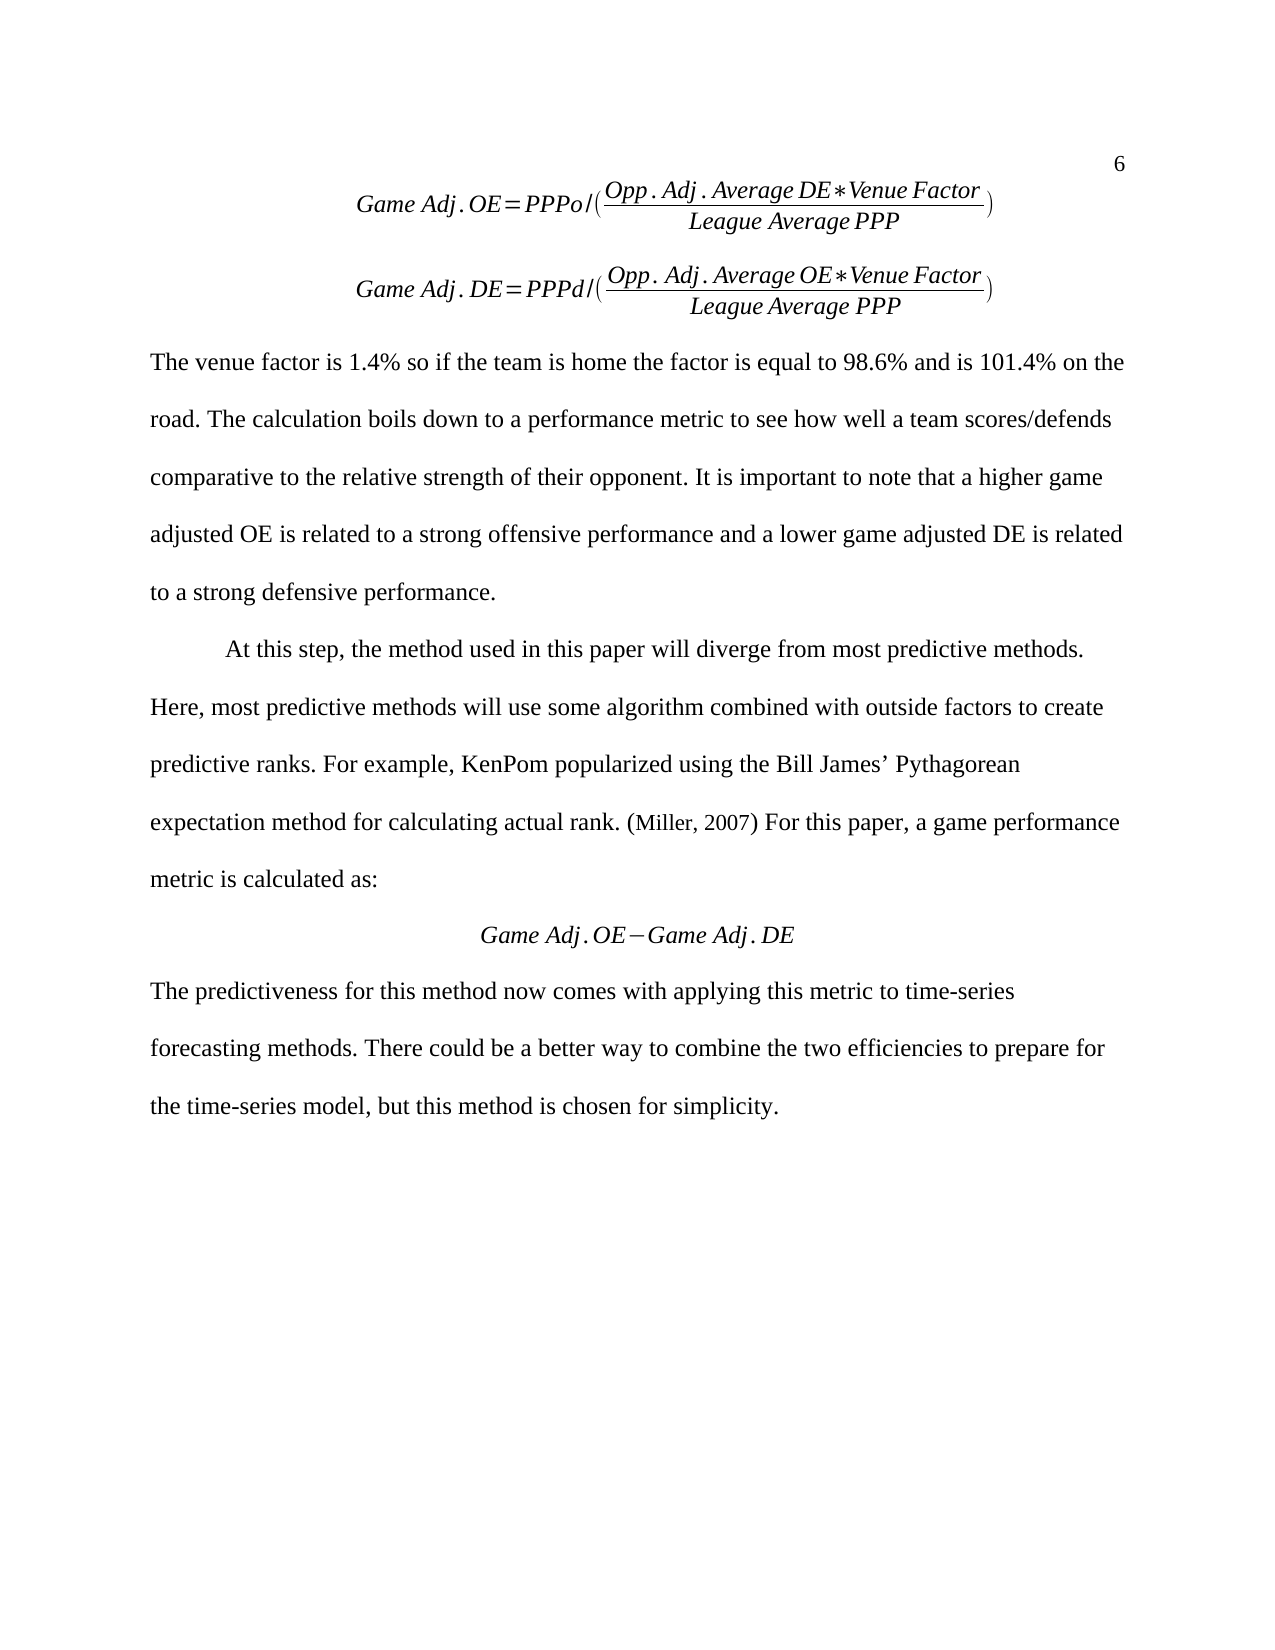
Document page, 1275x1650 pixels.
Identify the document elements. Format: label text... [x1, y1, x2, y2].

text The venue factor is 1.4% so if the team is home the factor is equal to 98.6% and is 101.4% on the road. The calculation boils down to a performance metric to see how well a team scores/defends comparative to the relative strength of their opponent. It is important to note that a higher game adjusted OE is related to a strong offensive performance and a lower game adjusted DE is related to a strong defensive performance. [150, 347, 1125, 606]
text The predictiveness for this method now comes with applying this metric to time-series forecasting methods. There could be a better way to combine the two efficiencies to prepare for the time-series model, but this method is chosen for simplicity. [150, 976, 1125, 1120]
text At this step, the method used in this paper will diverge from most predictive methods. Here, most predictive methods will use some algorithm combined with outside factors to create predictive ranks. For example, KenPom popularized using the Bill James’ Pythagorean expectation method for calculating actual rank. (Miller, 2007) For this paper, a game performance metric is calculated as: [150, 634, 1125, 893]
